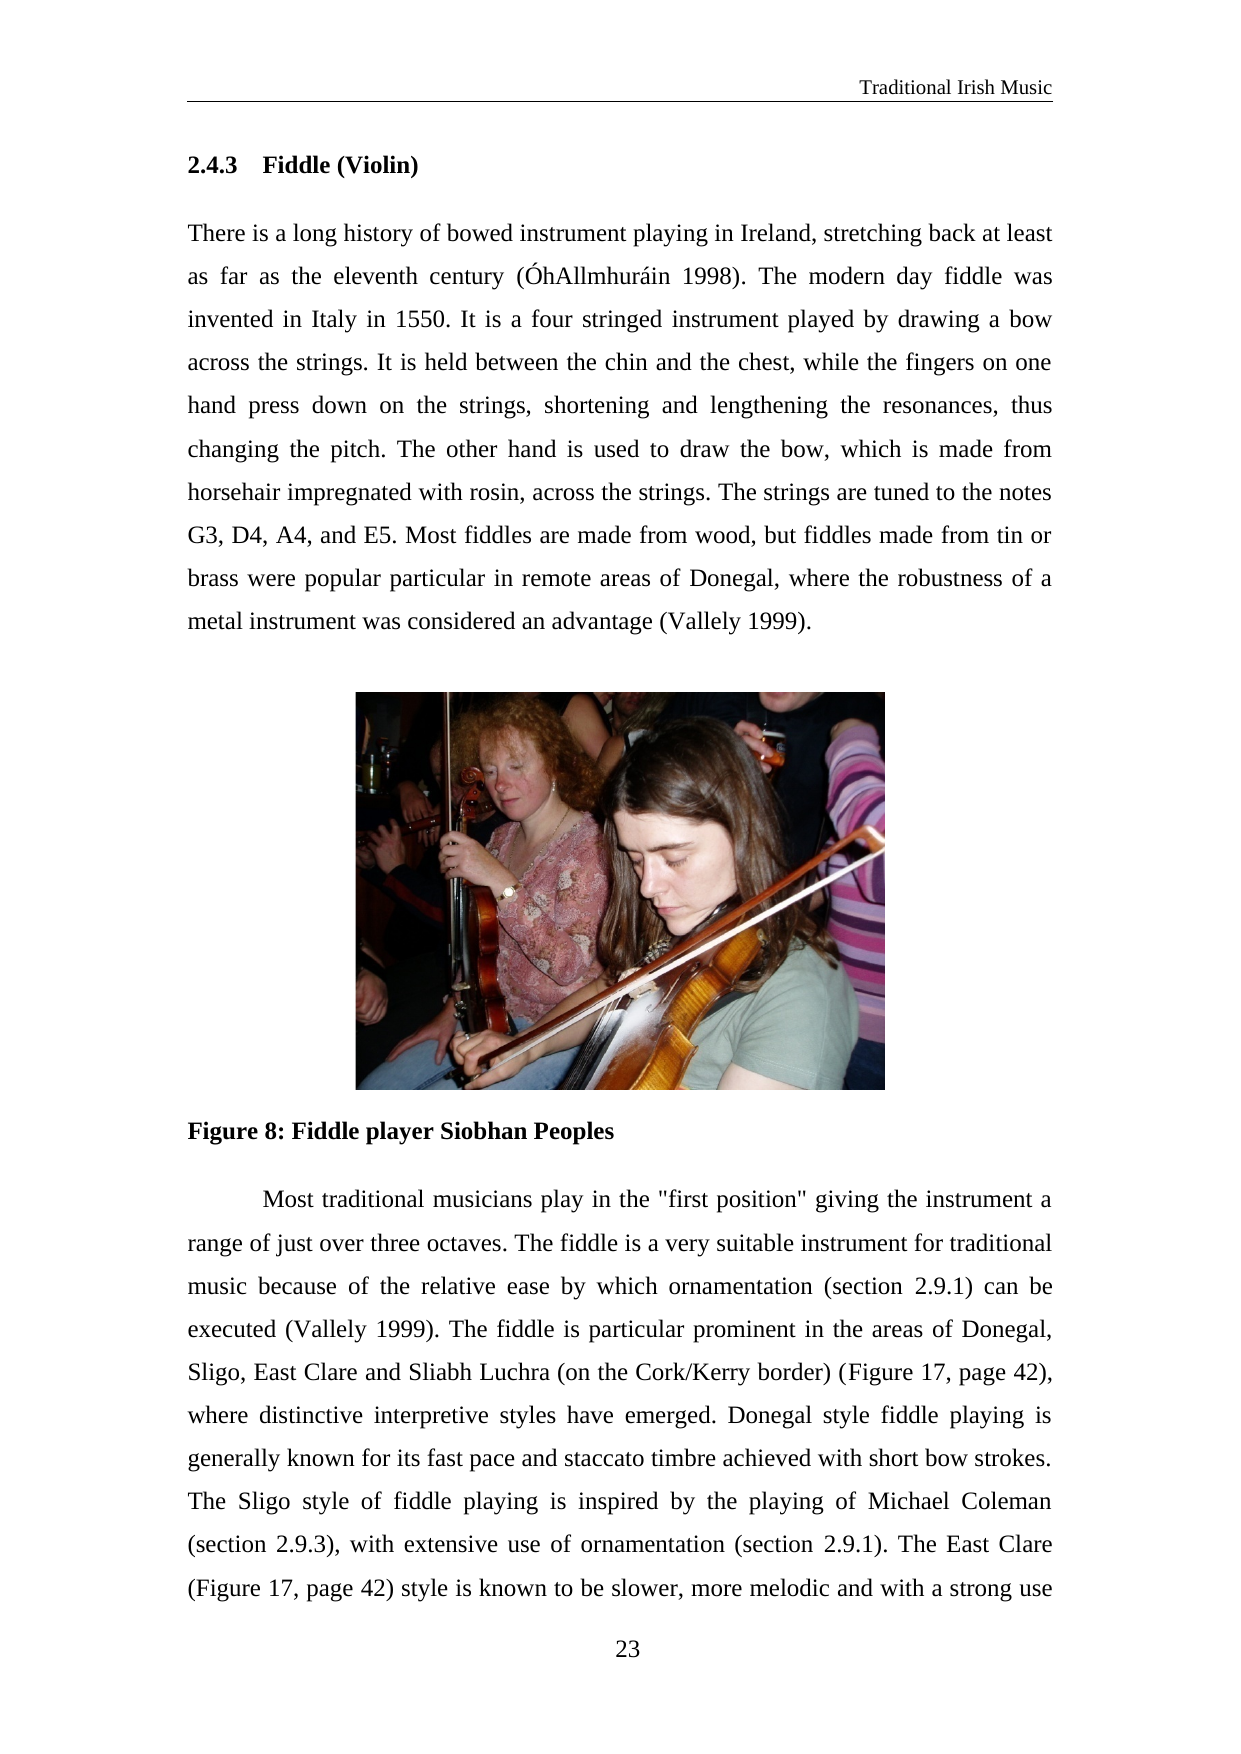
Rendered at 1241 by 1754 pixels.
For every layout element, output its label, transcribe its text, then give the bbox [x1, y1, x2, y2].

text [187, 1184, 1053, 1601]
text There is a long history of bowed instrument playing in Ireland, stretching back at least as far as the eleventh century . The modern day fiddle was invented in Italy in 1550. It is a four stringed instrument played by drawing a bow across the strings. It is held between the chin and the chest, while the fingers on one hand press down on the strings, shortening and lengthening the resonances, thus changing the pitch. The other hand is used to draw the bow, which is made from horsehair impregnated with rosin, across the strings. The strings are tuned to the notes G3, D4, A4, and E5. Most fiddles are made from wood, but fiddles made from tin or brass were popular particular in remote areas of Donegal, where the robustness of a metal instrument was considered an advantage . [187, 218, 1053, 635]
subtitle Fiddle (Violin) [187, 150, 1053, 179]
picture [355, 692, 885, 1090]
